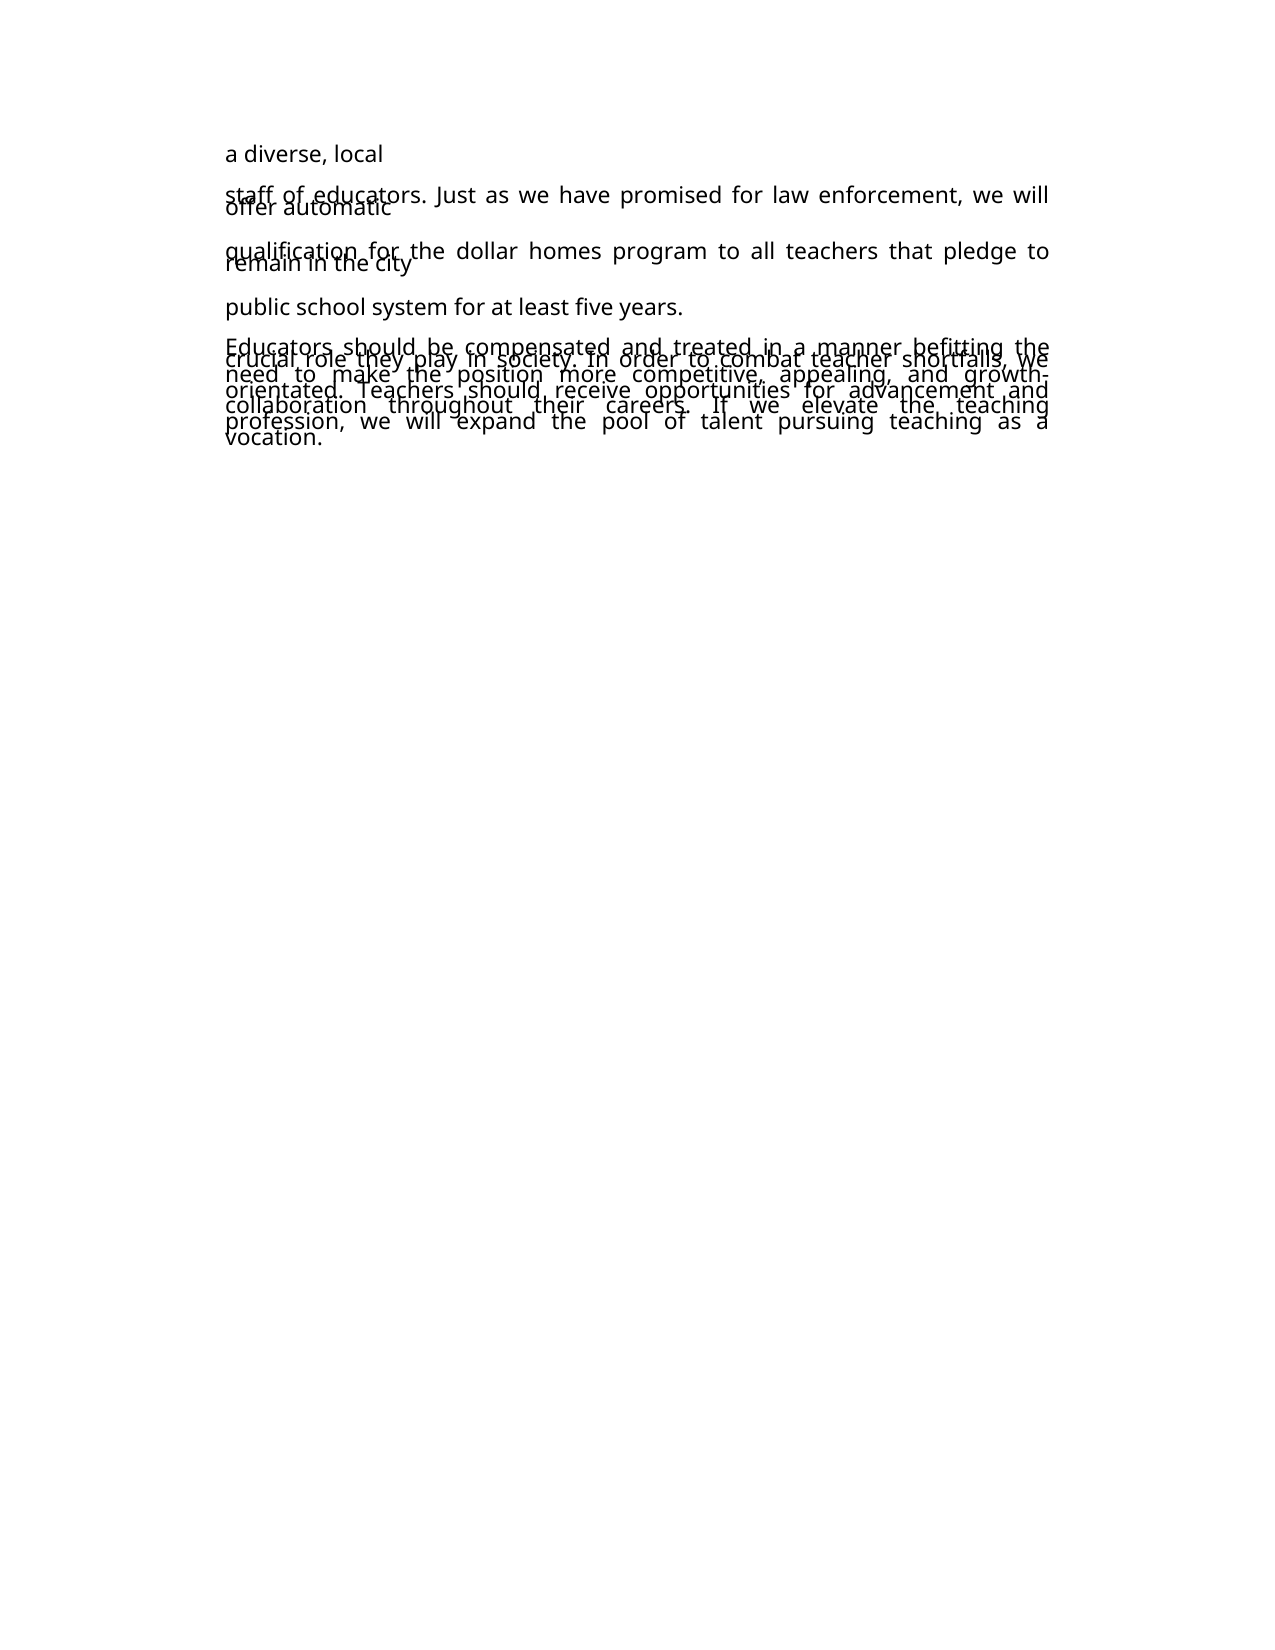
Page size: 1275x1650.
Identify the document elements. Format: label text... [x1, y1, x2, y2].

text qualification for the dollar homes program to all teachers that pledge to remain in the city [225, 247, 1051, 278]
text public school system for at least five years. [388, 303, 624, 318]
text staff of educators. Just as we have promised for law enforcement, we will offer automatic [225, 191, 1051, 222]
text Educators should be compensated and treated in a manner befitting the crucial role they play in society. In order to combat teacher shortfalls, we need to make the position more competitive, appealing, and growth-orientated. Teachers should receive opportunities for advancement and collaboration throughout their careers. If we elevate the teaching profession, we will expand the pool of talent pursuing teaching as a vocation. [225, 343, 1050, 452]
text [225, 150, 1051, 166]
text public school system for at least five years. [625, 303, 1051, 318]
